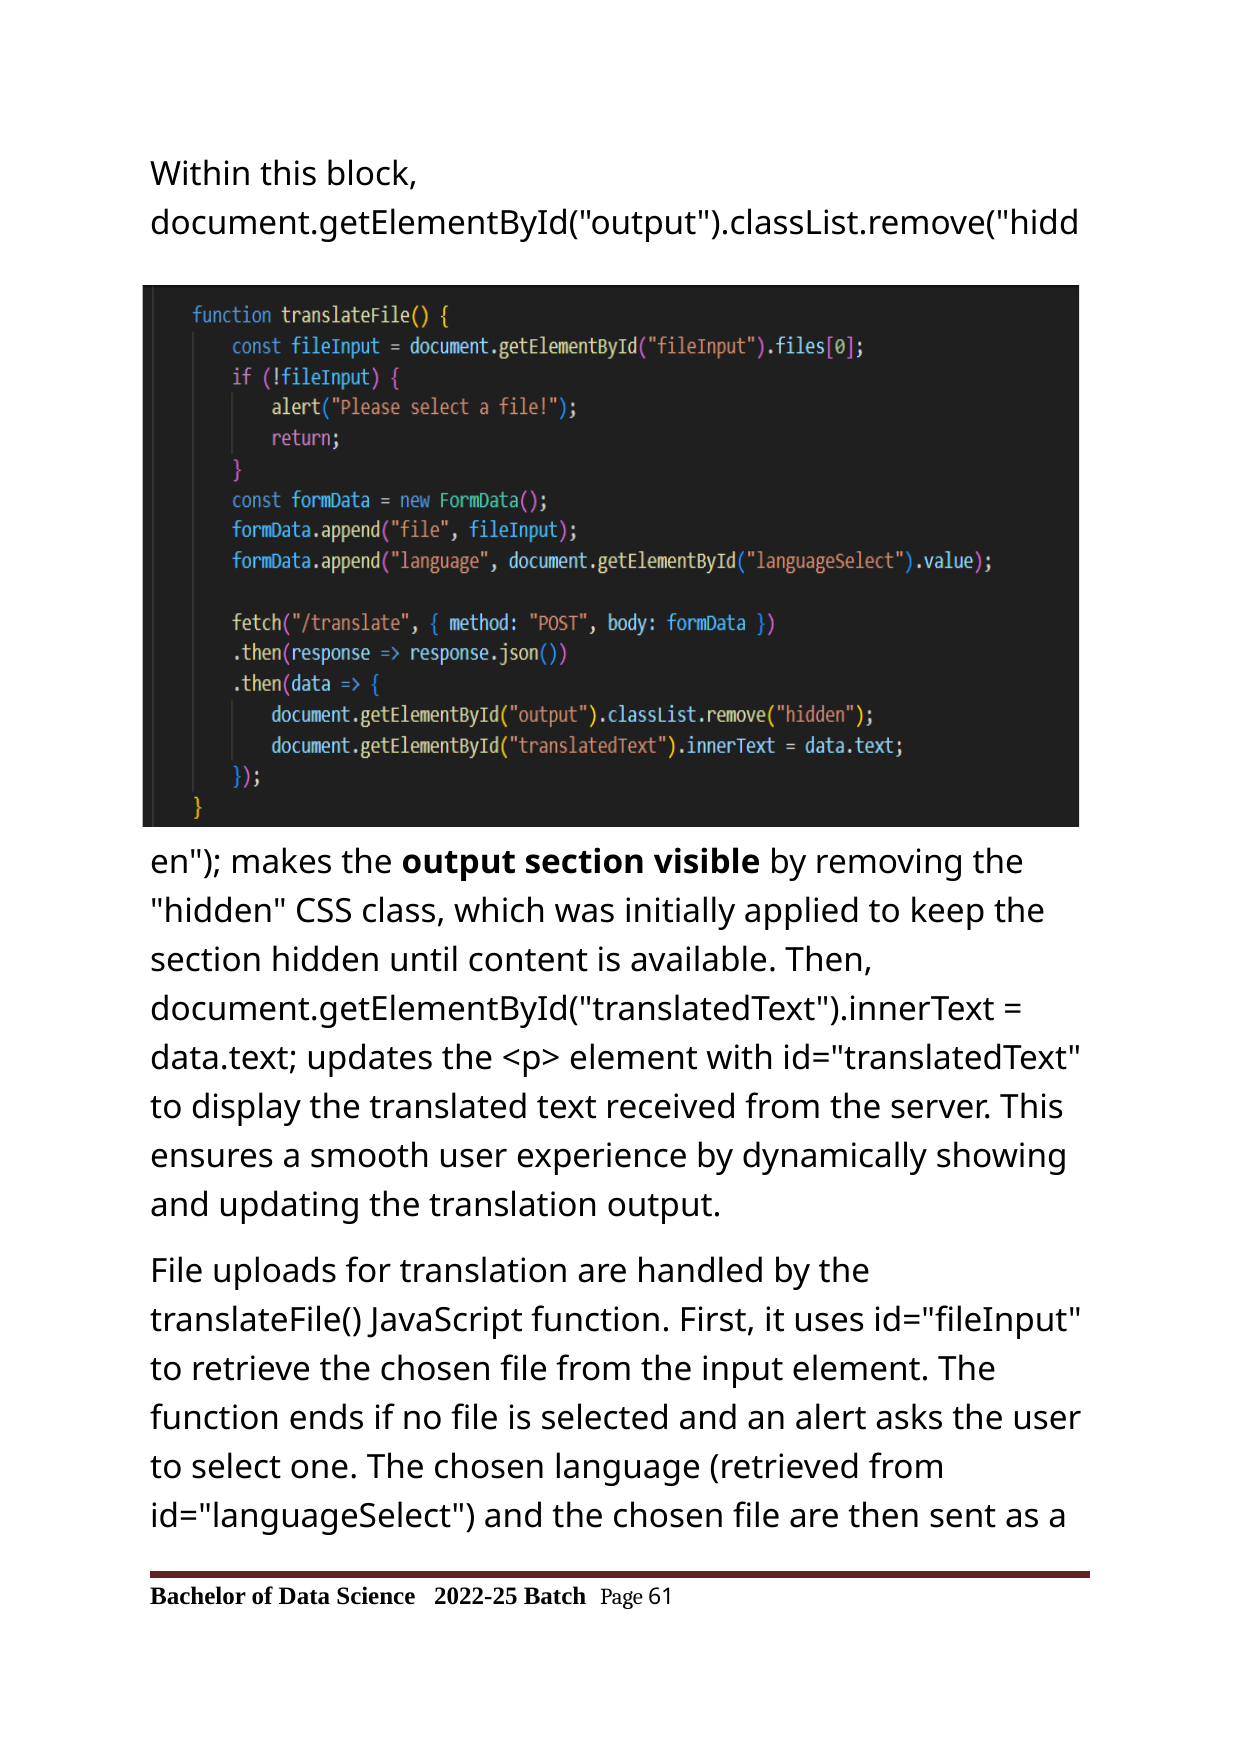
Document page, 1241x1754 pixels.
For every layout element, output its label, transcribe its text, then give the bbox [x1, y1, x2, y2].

picture [141, 285, 1079, 826]
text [150, 1247, 1090, 1537]
